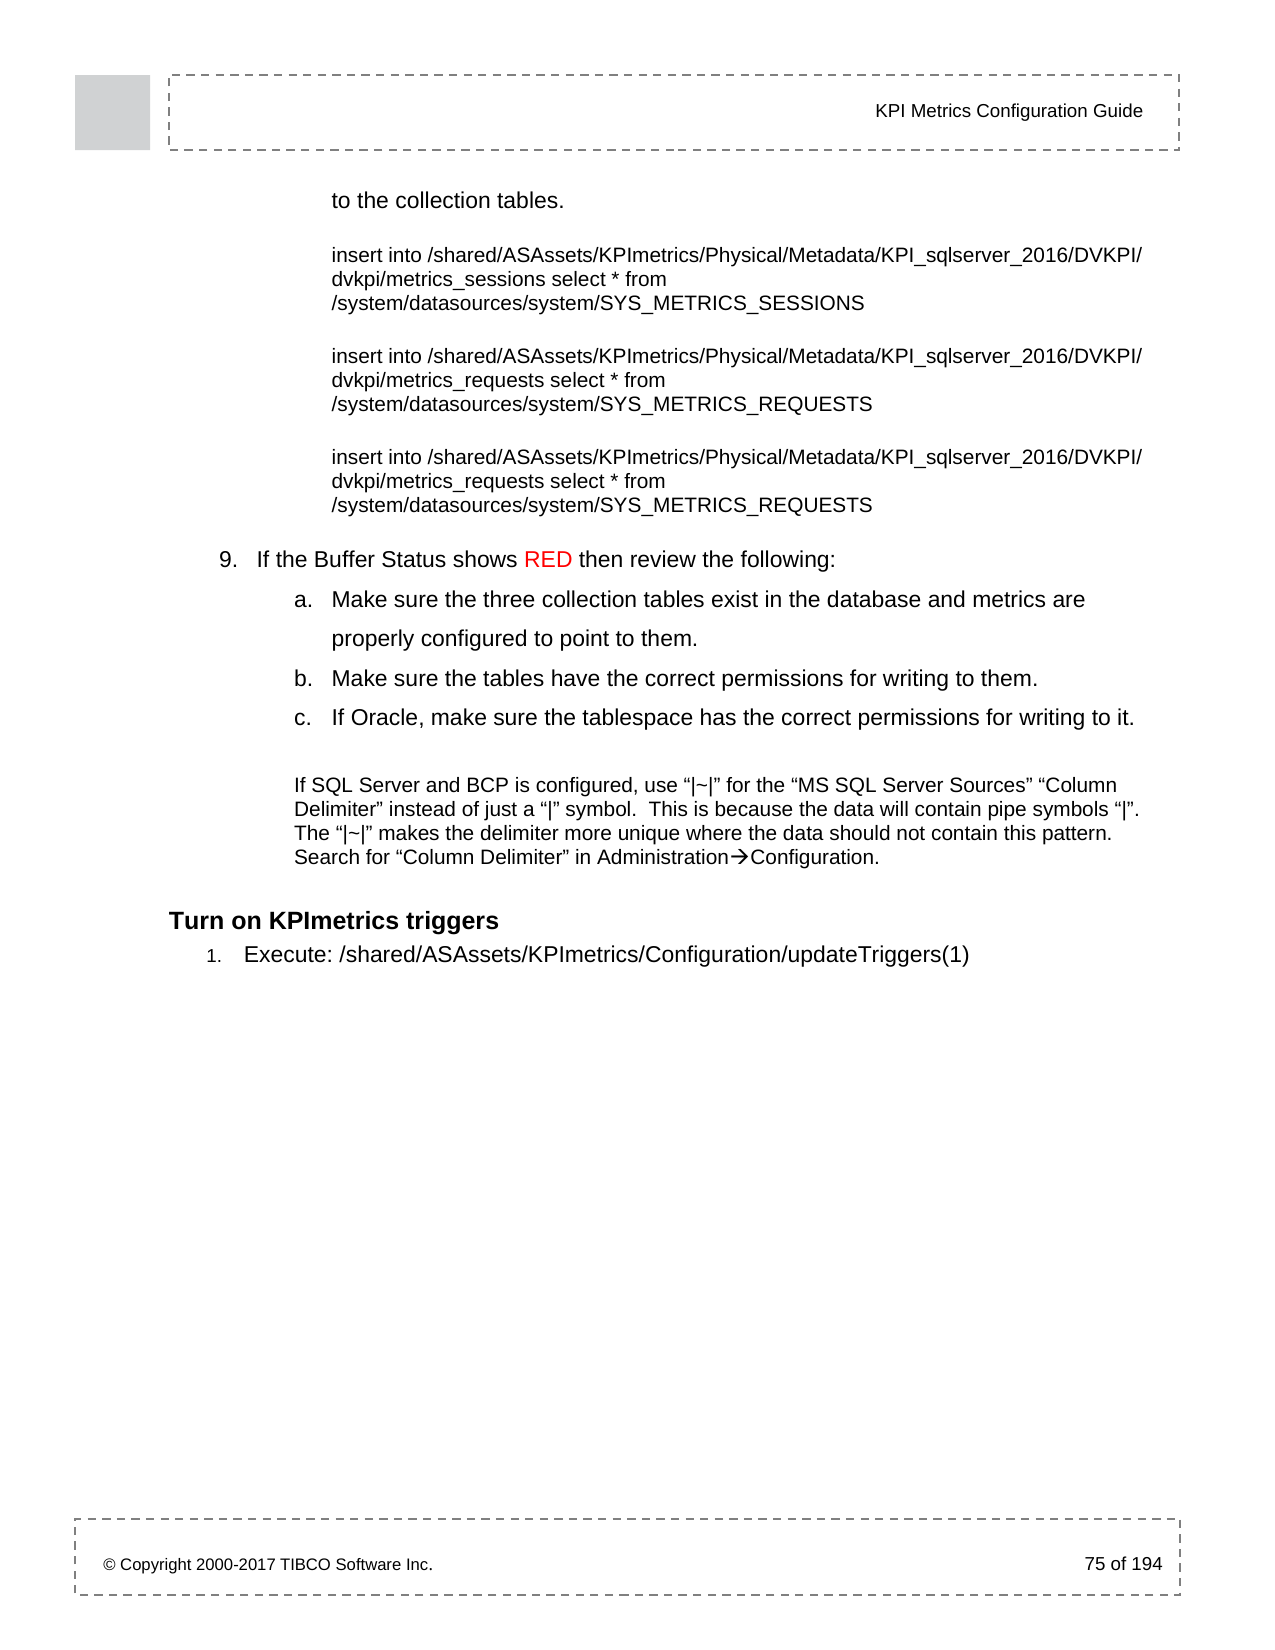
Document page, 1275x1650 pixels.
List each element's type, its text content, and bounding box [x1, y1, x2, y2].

list If the Buffer Status shows RED then review the following: [219, 546, 1162, 572]
list If Oracle, make sure the tablespace has the correct permissions for writing to it. [294, 704, 1162, 730]
list Make sure the three collection tables exist in the database and metrics are properly configured to point to them. [294, 586, 1162, 651]
text insert into /shared/ASAssets/KPImetrics/Physical/Metadata/KPI_sqlserver_2016/DVKPI/dvkpi/metrics_sessions select * from /system/datasources/system/SYS_METRICS_SESSIONS [331, 243, 1162, 315]
text insert into /shared/ASAssets/KPImetrics/Physical/Metadata/KPI_sqlserver_2016/DVKPI/dvkpi/metrics_requests select * from /system/datasources/system/SYS_METRICS_REQUESTS [331, 445, 1162, 517]
text insert into /shared/ASAssets/KPImetrics/Physical/Metadata/KPI_sqlserver_2016/DVKPI/dvkpi/metrics_requests select * from /system/datasources/system/SYS_METRICS_REQUESTS [331, 344, 1162, 416]
text If SQL Server and BCP is configured, use “|~|” for the “MS SQL Server Sources” “Column Delimiter” instead of just a “|” symbol. This is because the data will contain pipe symbols “|”. The “|~|” makes the delimiter more unique where the data should not contain this pattern. Search for “Column Delimiter” in AdministrationConfiguration. [294, 773, 1162, 869]
subtitle Turn on KPImetrics triggers [169, 906, 1162, 935]
list Execute: /shared/ASAssets/KPImetrics/Configuration/updateTriggers(1) [206, 941, 1162, 967]
list Make sure the tables have the correct permissions for writing to them. [294, 664, 1162, 691]
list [294, 187, 1162, 214]
